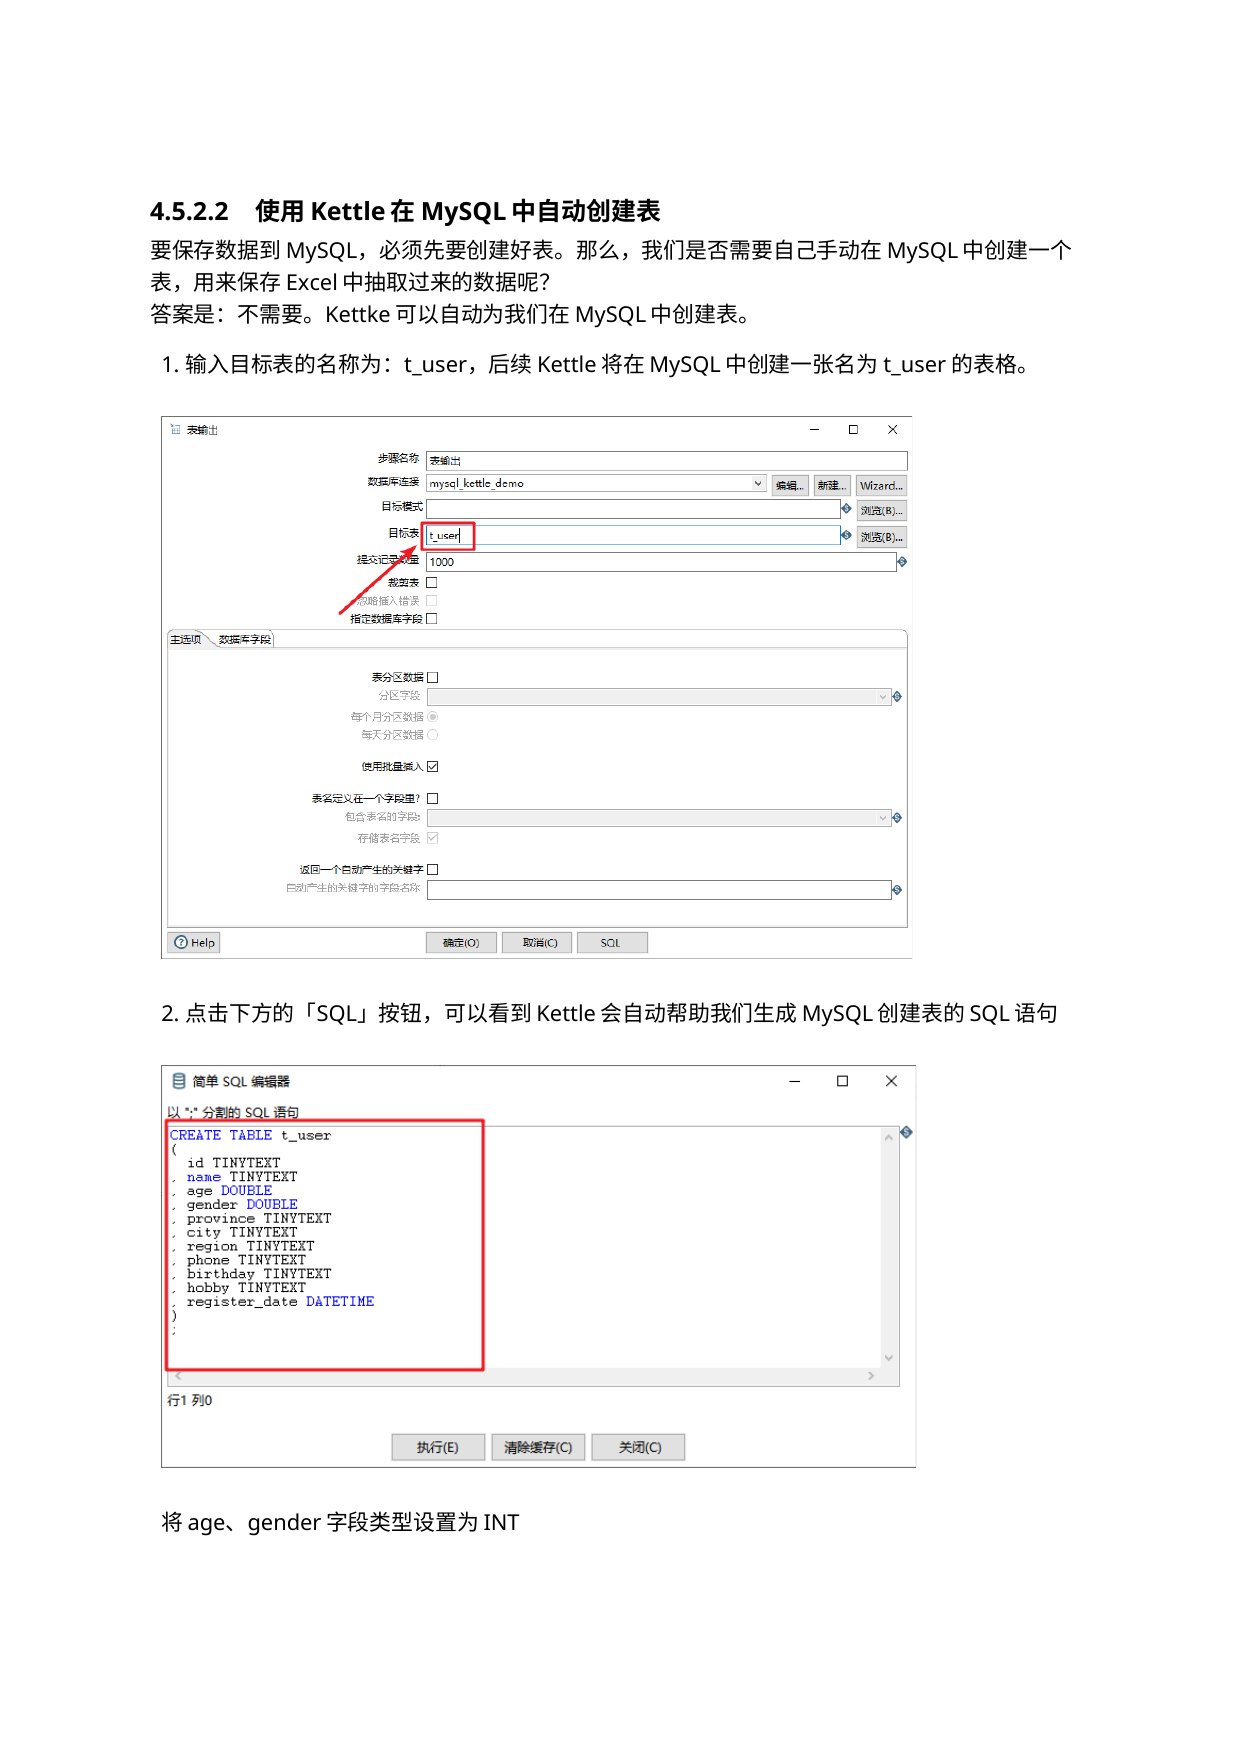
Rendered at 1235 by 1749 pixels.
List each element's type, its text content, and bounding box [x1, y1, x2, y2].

table_cell 将age、gender字段类型设置为INT [150, 1486, 1085, 1555]
table_header 输入目标表的名称为：t_user，后续Kettle将在MySQL中创建一张名为 t_user 的表格。 [150, 328, 1085, 398]
table_cell 点击下方的「SQL」按钮，可以看到Kettle会自动帮助我们生成MySQL创建表的SQL语句 [150, 978, 1085, 1047]
picture [161, 416, 913, 959]
subtitle 使用Kettle在MySQL中自动创建表 [150, 192, 1084, 228]
table_cell [150, 398, 1085, 978]
text 答案是：不需要。Kettke可以自动为我们在MySQL中创建表。 [150, 297, 1084, 328]
picture [161, 1065, 917, 1468]
text 要保存数据到MySQL，必须先要创建好表。那么，我们是否需要自己手动在MySQL中创建一个表，用来保存Excel中抽取过来的数据呢？ [150, 233, 1084, 297]
table_cell [150, 1047, 1085, 1486]
